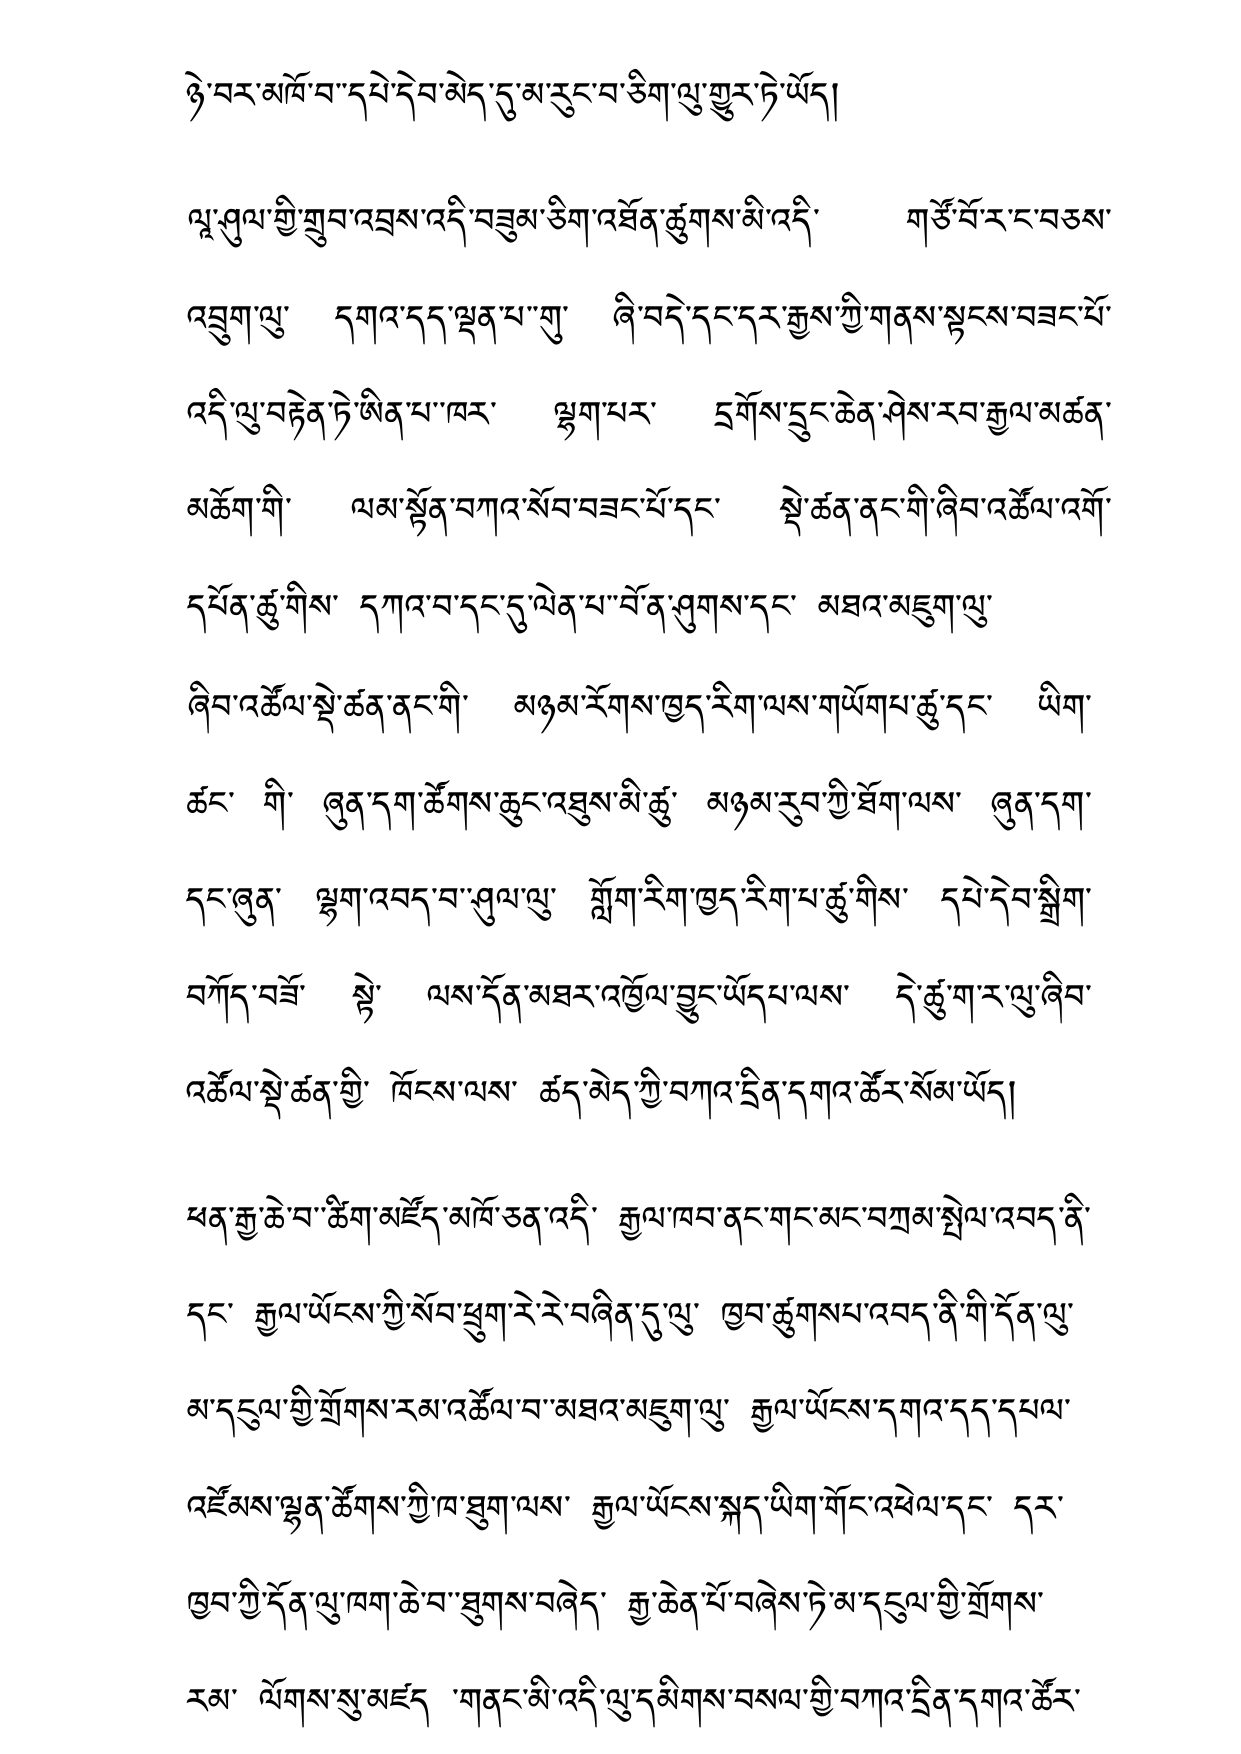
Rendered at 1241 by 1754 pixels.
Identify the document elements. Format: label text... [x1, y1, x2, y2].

text ལཱ་ཤུལ་གྱི་གྲུབ་འབྲས་འདི་བཟུམ་ཅིག་འཐོན་ཚུགས་མི་འདི་ གཙོ་བོ་ར་ང་བཅས་ འབྲུག་ལུ་ དགའ་དད་ལྡན་པ་་གུ་ ཞི་བདེ་དང་དར་རྒྱས་ཀྱི་གནས་སྟངས་བཟང་པོ་ འདི་ལུ་བརྟེན་ཏེ་ཨིན་པ་་ཁར་ ལྷག་པར་ དྲགོས་དྲུང་ཆེན་ཤེས་རབ་རྒྱལ་མཚན་ མཆོག་གི་ ལམ་སྟོན་བཀའ་སོབ་བཟང་པོ་དང་ སྡེ་ཚན་ནང་གི་ཞིབ་འཚོལ་འགོ་ དཔོན་ཚུ་གིས་ དཀའ་བ་དང་དུ་ལེན་པ་་བ་ོན་ཤུགས་དང་ མཐའ་མཇུག་ལུ་ [187, 192, 1113, 644]
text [186, 67, 1113, 133]
text ཞིབ་འཚོལ་སྡེ་ཚན་ནང་གི་ མཉམ་རོགས་ཁྱད་རིག་ལས་གཡོགཔ་ཚུ་དང་ ཡིག་ཚང་ གི་ ཞུན་དག་ཚོགས་ཆུང་འཐུས་མི་ཚུ་ མཉམ་རུབ་ཀྱི་ཐོག་ལས་ ཞུན་དག་དང་ཞུན་ ལྷག་འབད་བ་་ཤུལ་ལུ་ གློག་རིག་ཁྱད་རིག་པ་ཚུ་གིས་ དཔེ་དེབ་སྒྲིག་བཀོད་བཟོ་ སྟེ་ ལས་དོན་མཐར་འཁྱོལ་བྱུང་ཡོདཔ་ལས་ དེ་ཚུ་ག་ར་ལུ་ཞིབ་འཚོལ་སྡེ་ཚན་གྱི་ ཁོངས་ལས་ ཚད་མེད་ཀྱི་བཀའ་དྲིན་དགའ་ཚོར་སོམ་ཡོད། [186, 679, 1093, 1130]
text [187, 1190, 1113, 1738]
